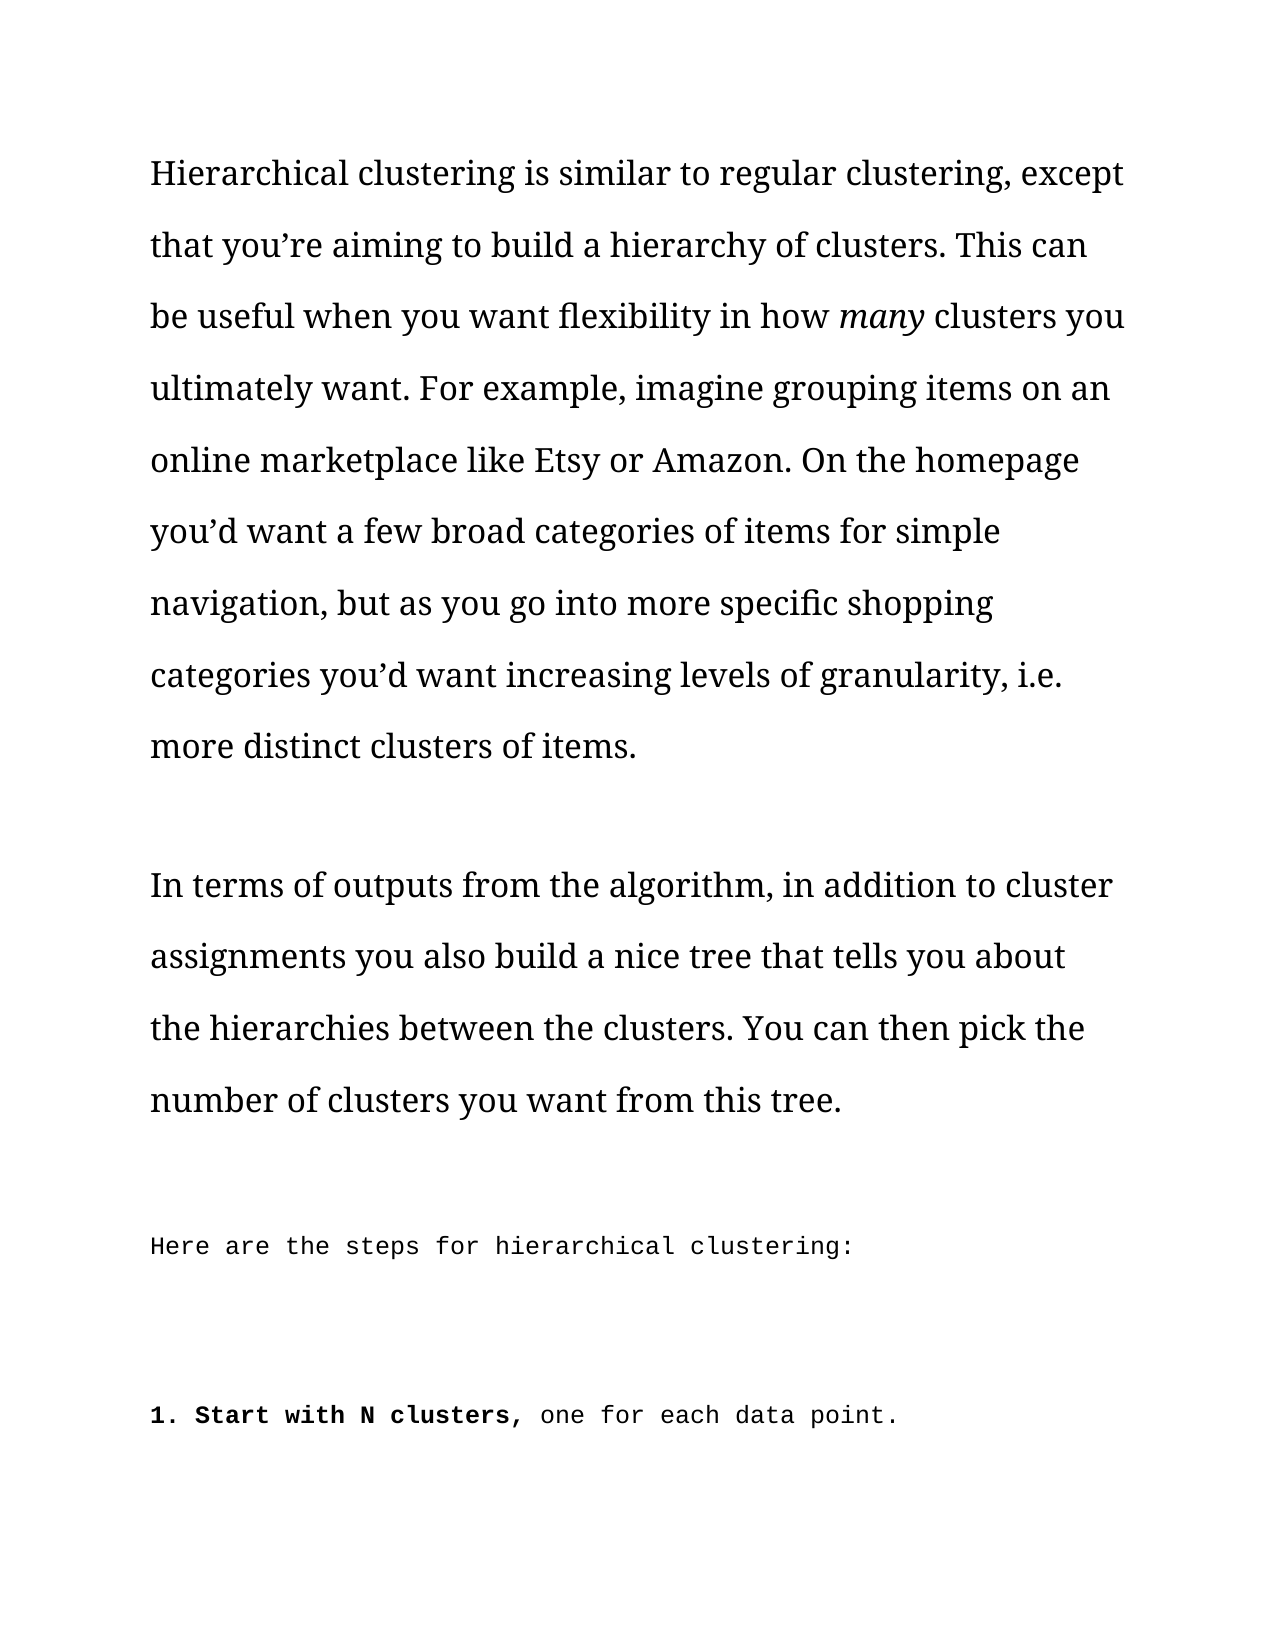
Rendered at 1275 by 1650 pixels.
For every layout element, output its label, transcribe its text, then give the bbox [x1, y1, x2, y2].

text Here are the steps for hierarchical clustering: [150, 1234, 1125, 1262]
text 1. Start with N clusters, one for each data point. [150, 1402, 1125, 1431]
text In terms of outputs from the algorithm, in addition to cluster assignments you also build a nice tree that tells you about the hierarchies between the clusters. You can then pick the number of clusters you want from this tree. [150, 862, 1125, 1122]
text Hierarchical clustering is similar to regular clustering, except that you’re aiming to build a hierarchy of clusters. This can be useful when you want flexibility in how many clusters you ultimately want. For example, imagine grouping items on an online marketplace like Etsy or Amazon. On the homepage you’d want a few broad categories of items for simple navigation, but as you go into more specific shopping categories you’d want increasing levels of granularity, i.e. more distinct clusters of items. [150, 150, 1125, 769]
